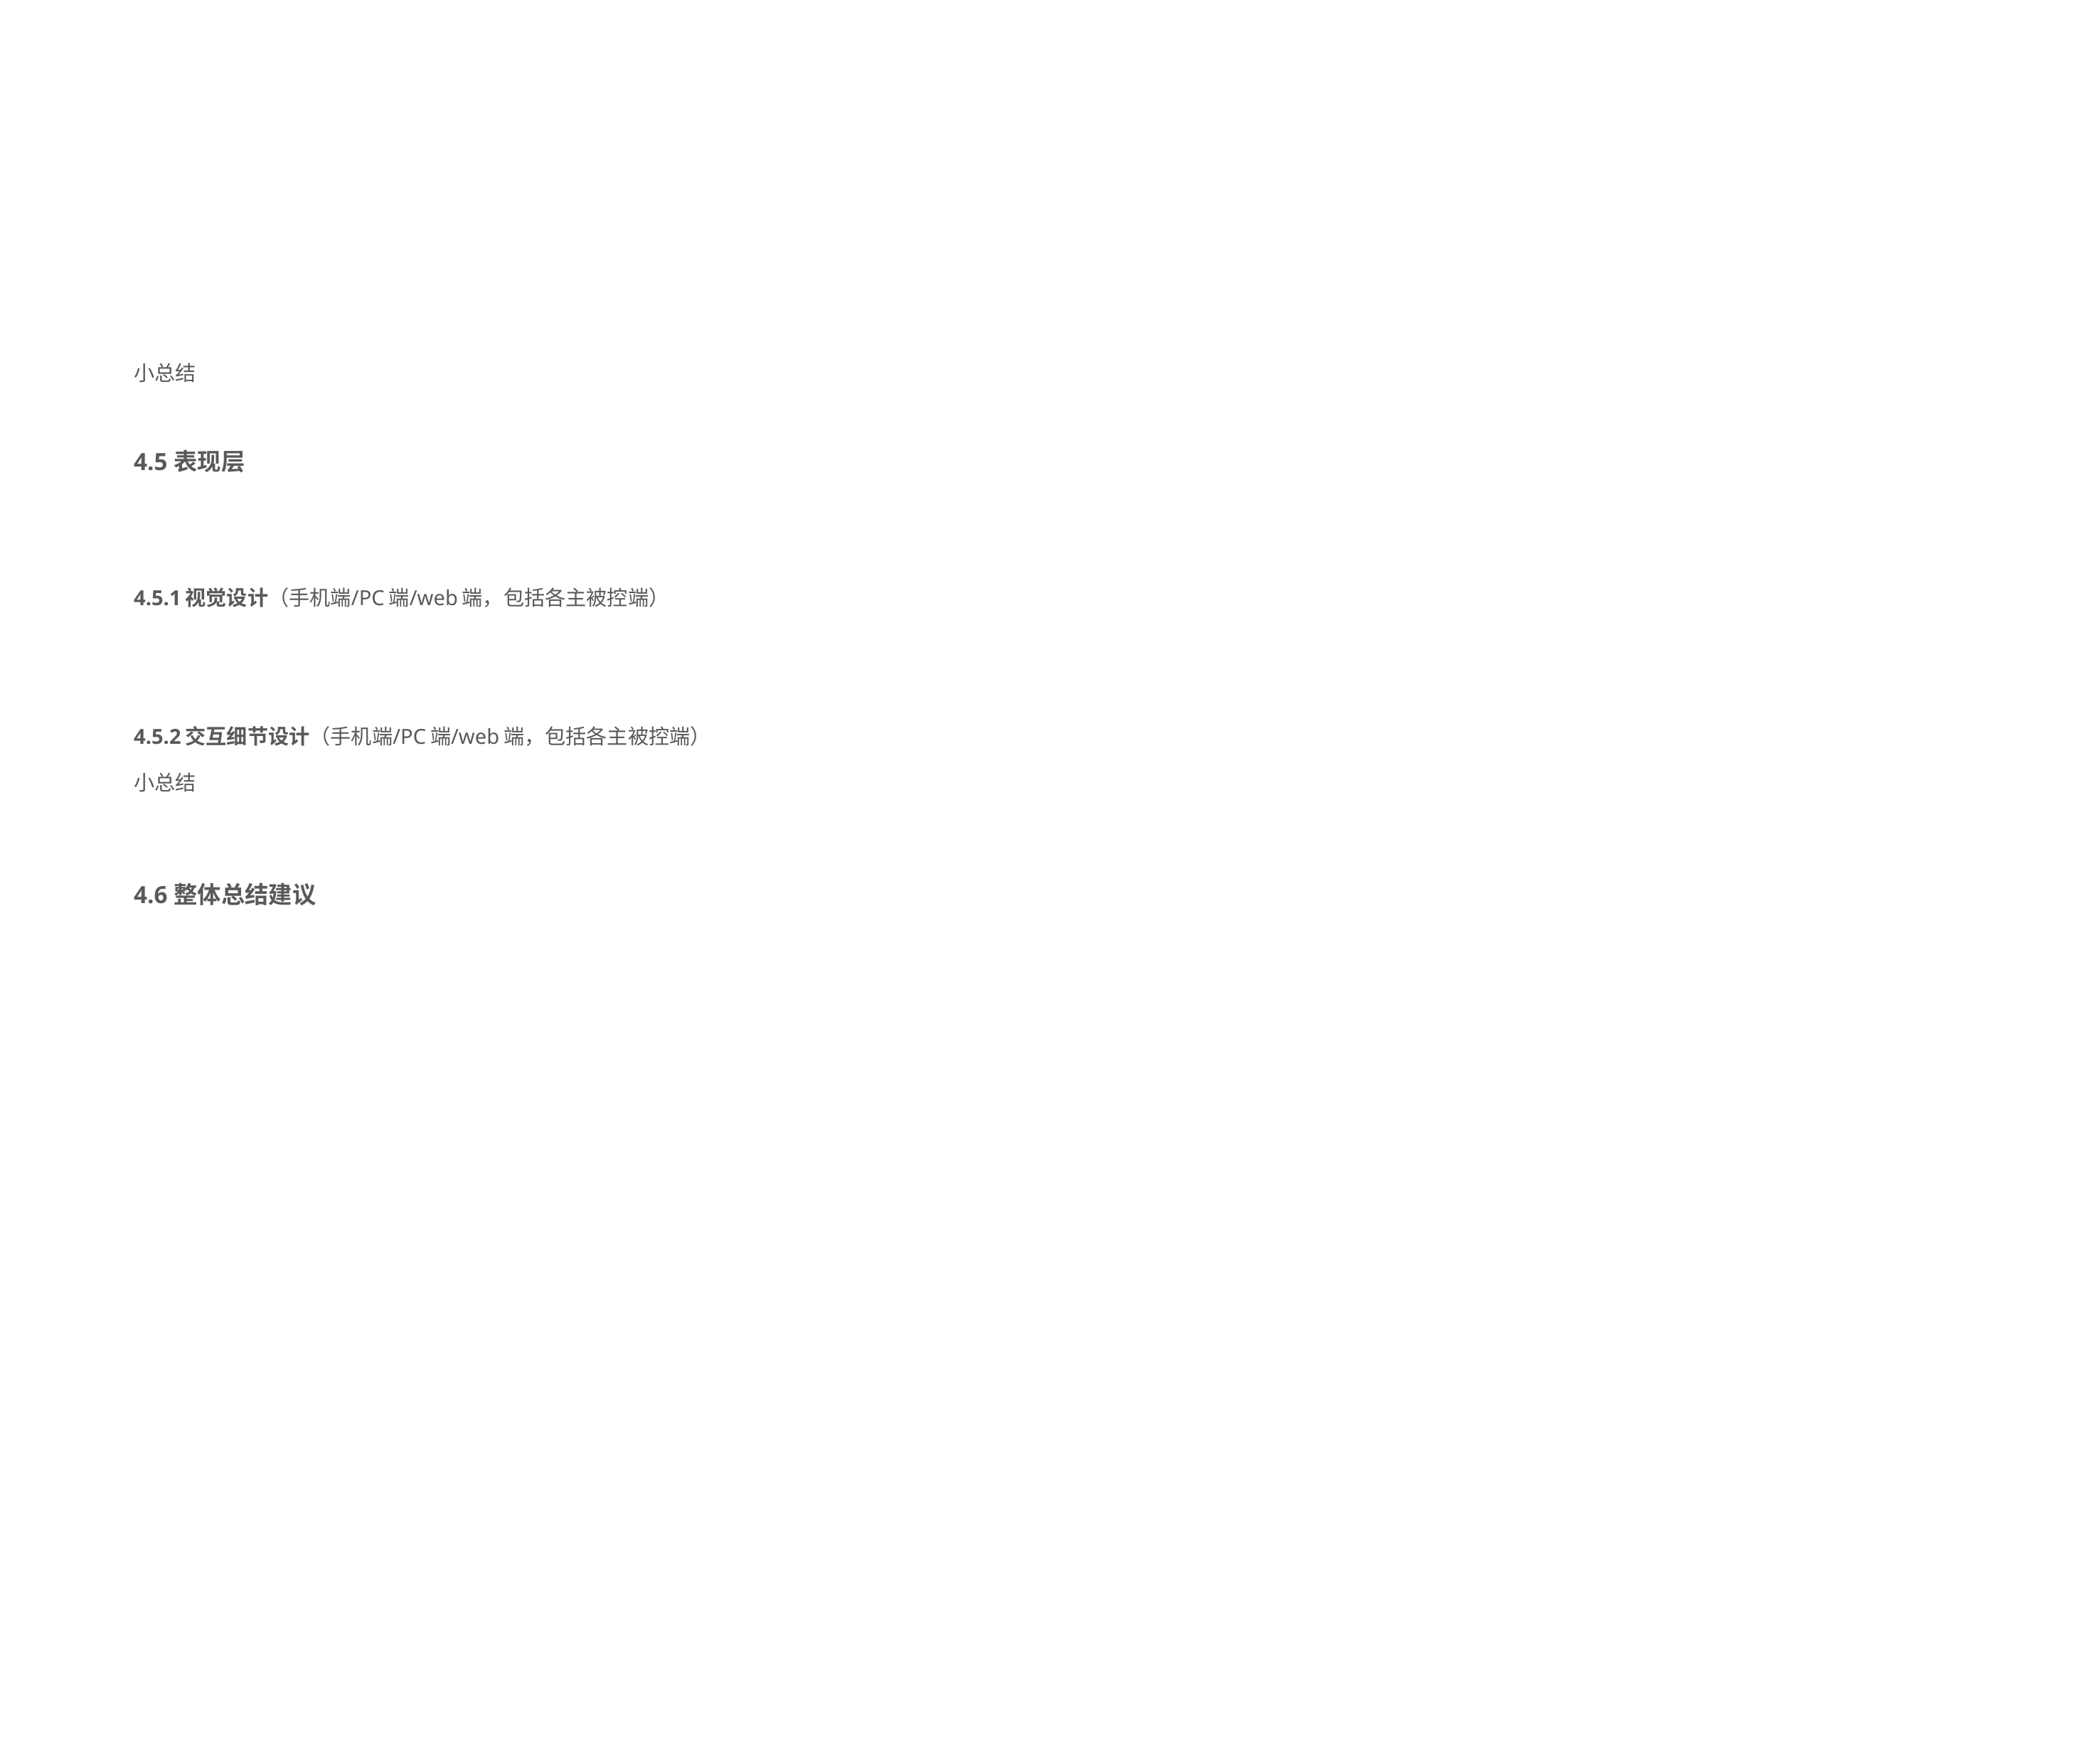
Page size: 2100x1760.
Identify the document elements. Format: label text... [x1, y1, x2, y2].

text 小总结 [134, 348, 1966, 395]
text 小总结 [134, 758, 1966, 804]
text 4.5.1视觉设计（手机端/PC端/web端，包括各主被控端） [134, 573, 1966, 619]
subtitle 4.6 整体总结建议 [134, 870, 1966, 916]
subtitle 4.5 表现层 [134, 437, 1966, 483]
text 4.5.2交互细节设计（手机端/PC端/web端，包括各主被控端） [134, 712, 1966, 758]
